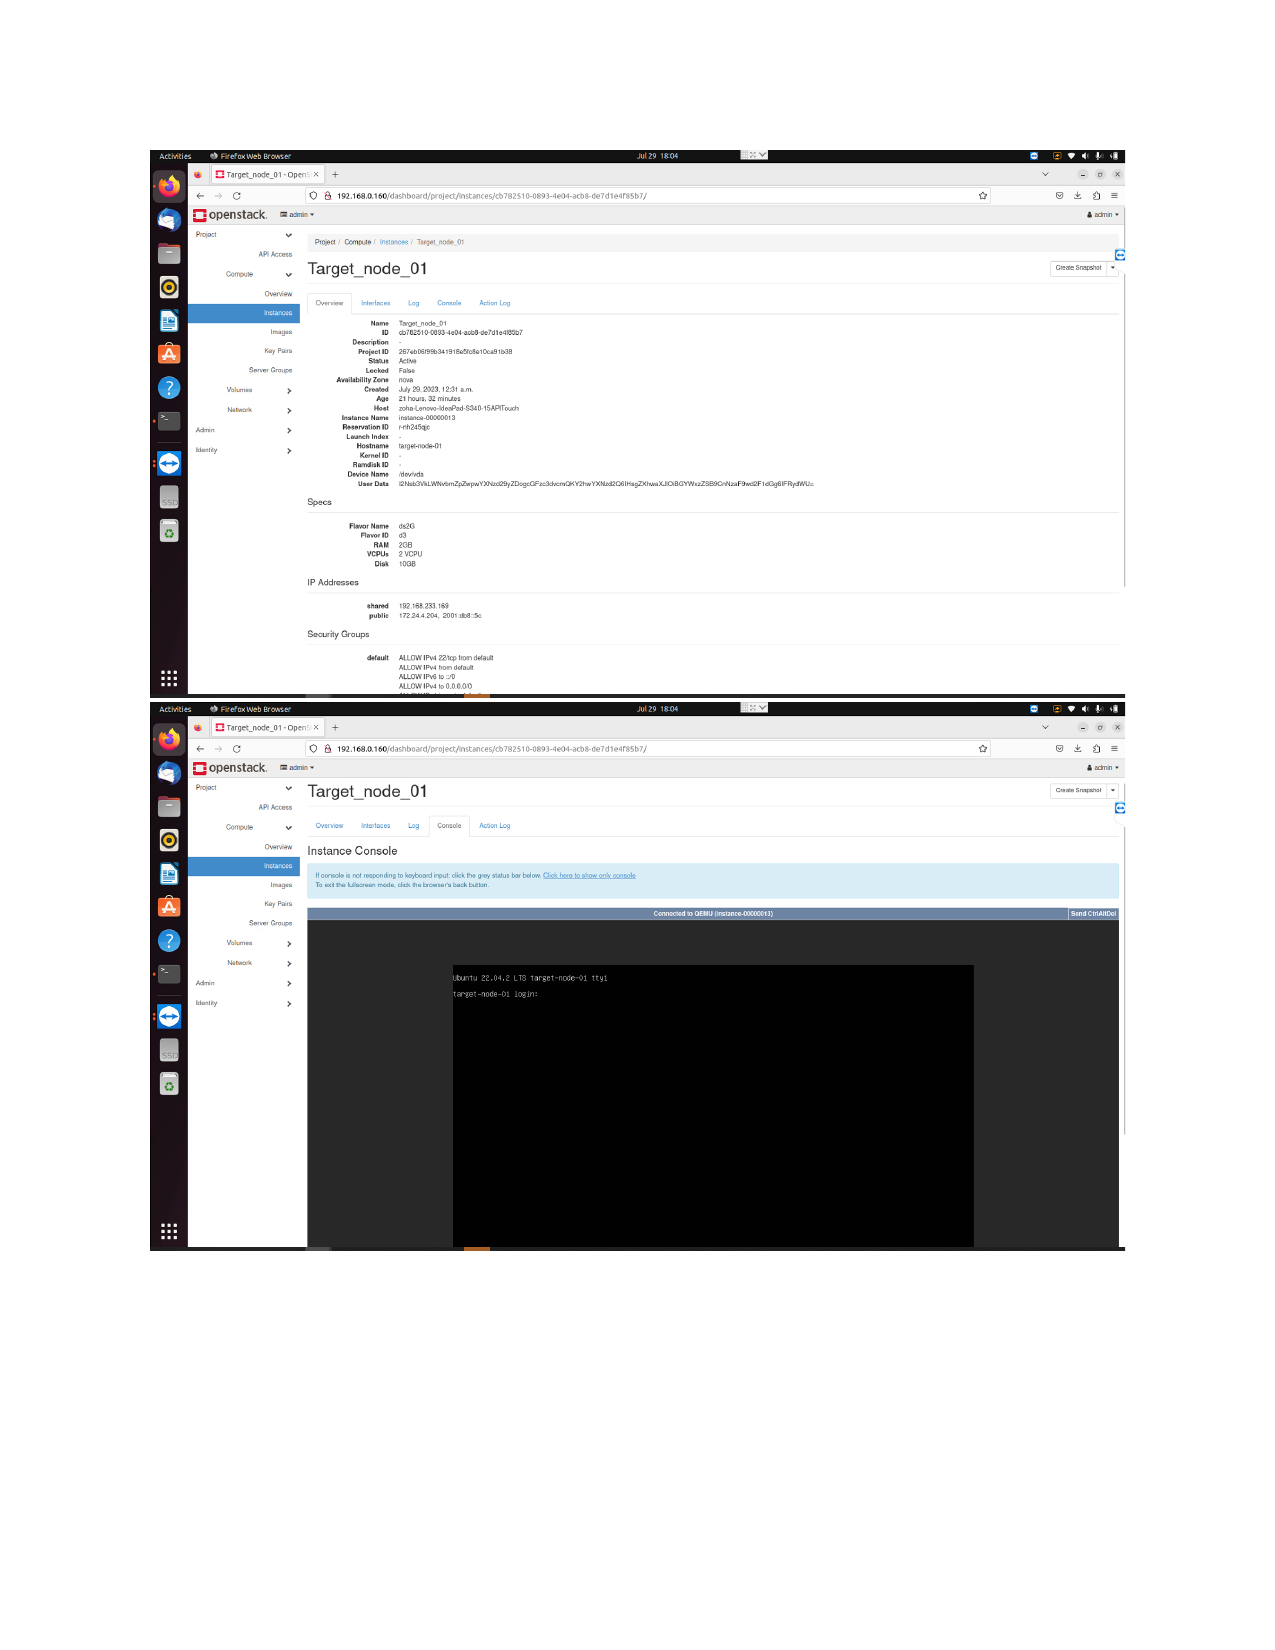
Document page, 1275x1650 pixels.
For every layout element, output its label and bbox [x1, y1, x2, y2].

picture [150, 702, 1125, 1251]
picture [150, 150, 1125, 698]
